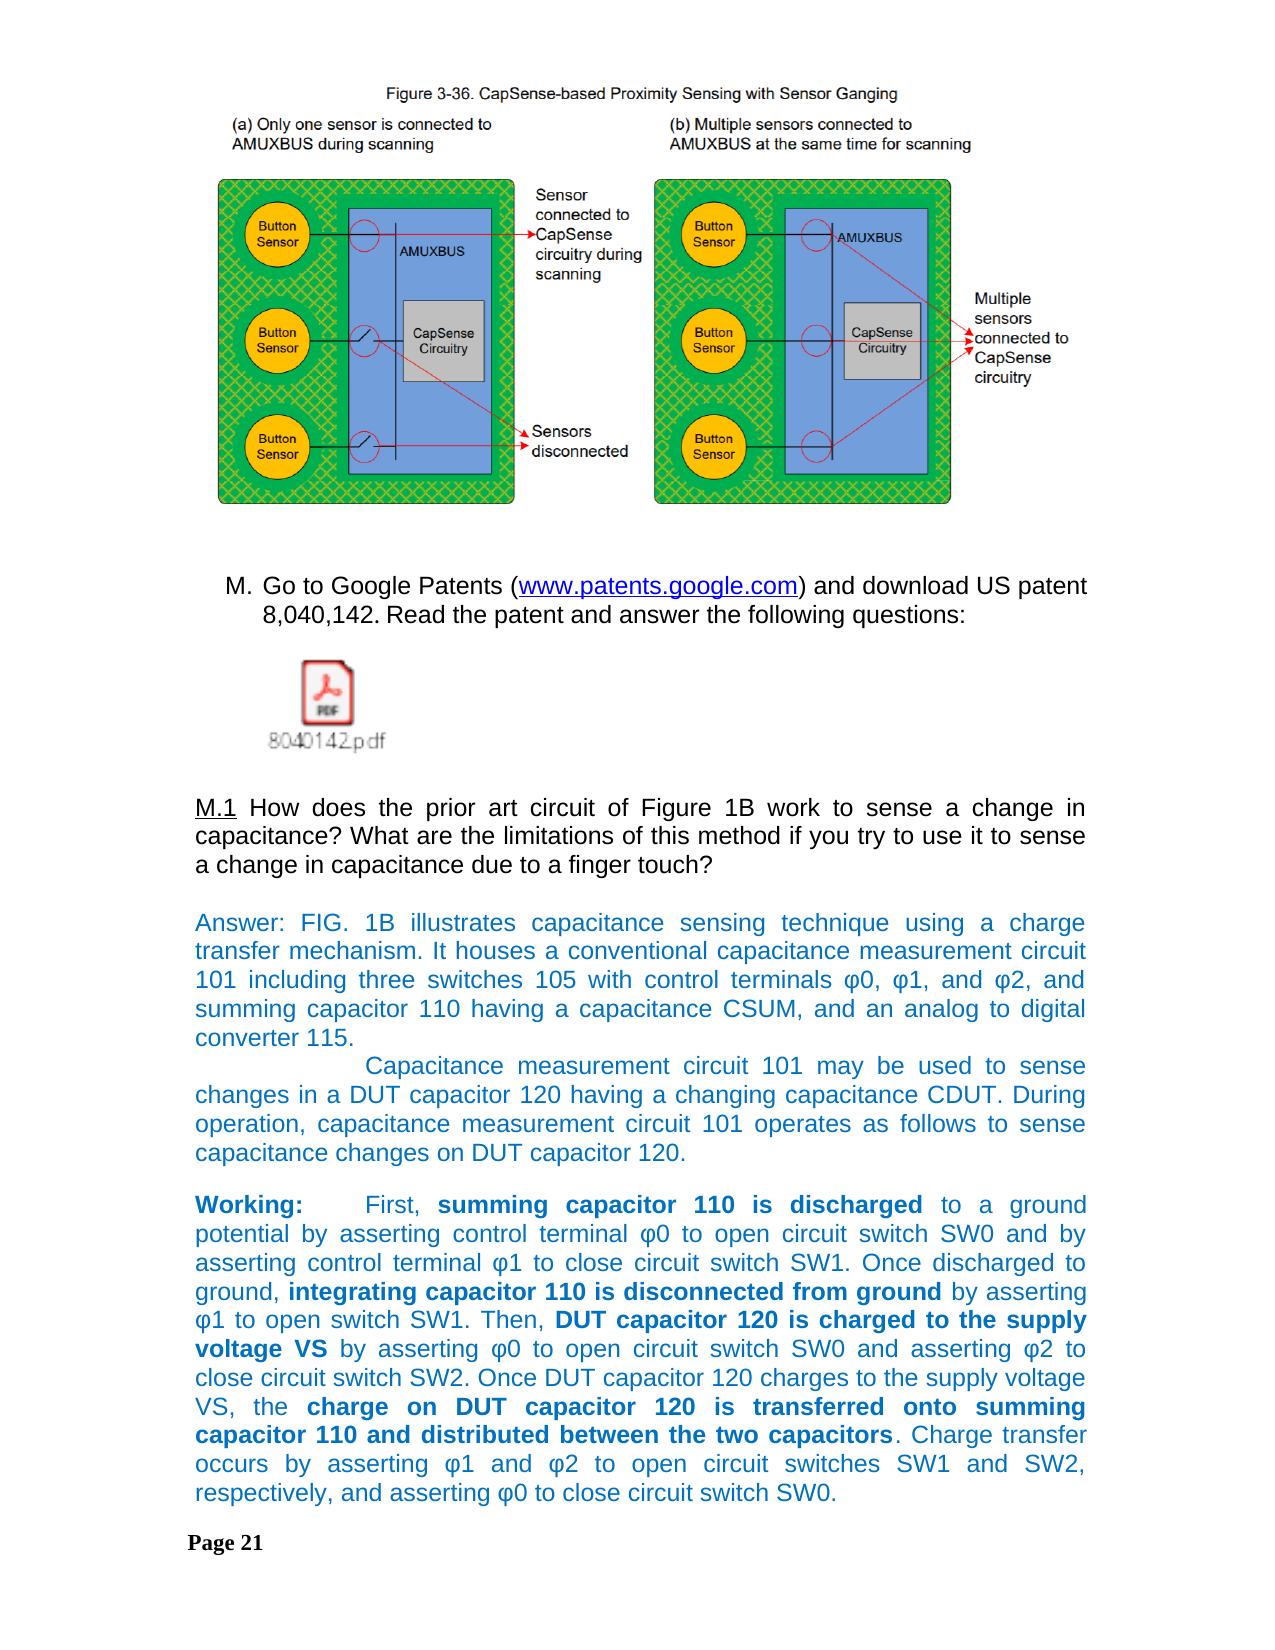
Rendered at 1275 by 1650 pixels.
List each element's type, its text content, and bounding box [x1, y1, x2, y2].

text Answer: FIG. 1B illustrates capacitance sensing technique using a charge transfer mechanism. It houses a conventional capacitance measurement circuit 101 including three switches 105 with control terminals φ0, φ1, and φ2, and summing capacitor 110 having a capacitance CSUM, and an analog to digital converter 115. [195, 908, 1087, 1051]
list Go to Google Patents (www.patents.google.com) and download US patent 8,040,142. Read the patent and answer the following questions: [225, 571, 1087, 630]
text Capacitance measurement circuit 101 may be used to sense changes in a DUT capacitor 120 having a changing capacitance CDUT. During operation, capacitance measurement circuit 101 operates as follows to sense capacitance changes on DUT capacitor 120. [195, 1051, 1087, 1166]
text Working: First, summing capacitor 110 is discharged to a ground potential by asserting control terminal φ0 to open circuit switch SW0 and by asserting control terminal φ1 to close circuit switch SW1. Once discharged to ground, integrating capacitor 110 is disconnected from ground by asserting φ1 to open switch SW1. Then, DUT capacitor 120 is charged to the supply voltage VS by asserting φ0 to open circuit switch SW0 and asserting φ2 to close circuit switch SW2. Once DUT capacitor 120 charges to the supply voltage VS, the charge on DUT capacitor 120 is transferred onto summing capacitor 110 and distributed between the two capacitors. Charge transfer occurs by asserting φ1 and φ2 to open circuit switches SW1 and SW2, respectively, and asserting φ0 to close circuit switch SW0. [195, 1190, 1087, 1507]
picture [187, 75, 1088, 514]
text M.1 How does the prior art circuit of Figure 1B work to sense a change in capacitance? What are the limitations of this method if you try to use it to sense a change in capacitance due to a finger touch? [195, 793, 1087, 879]
